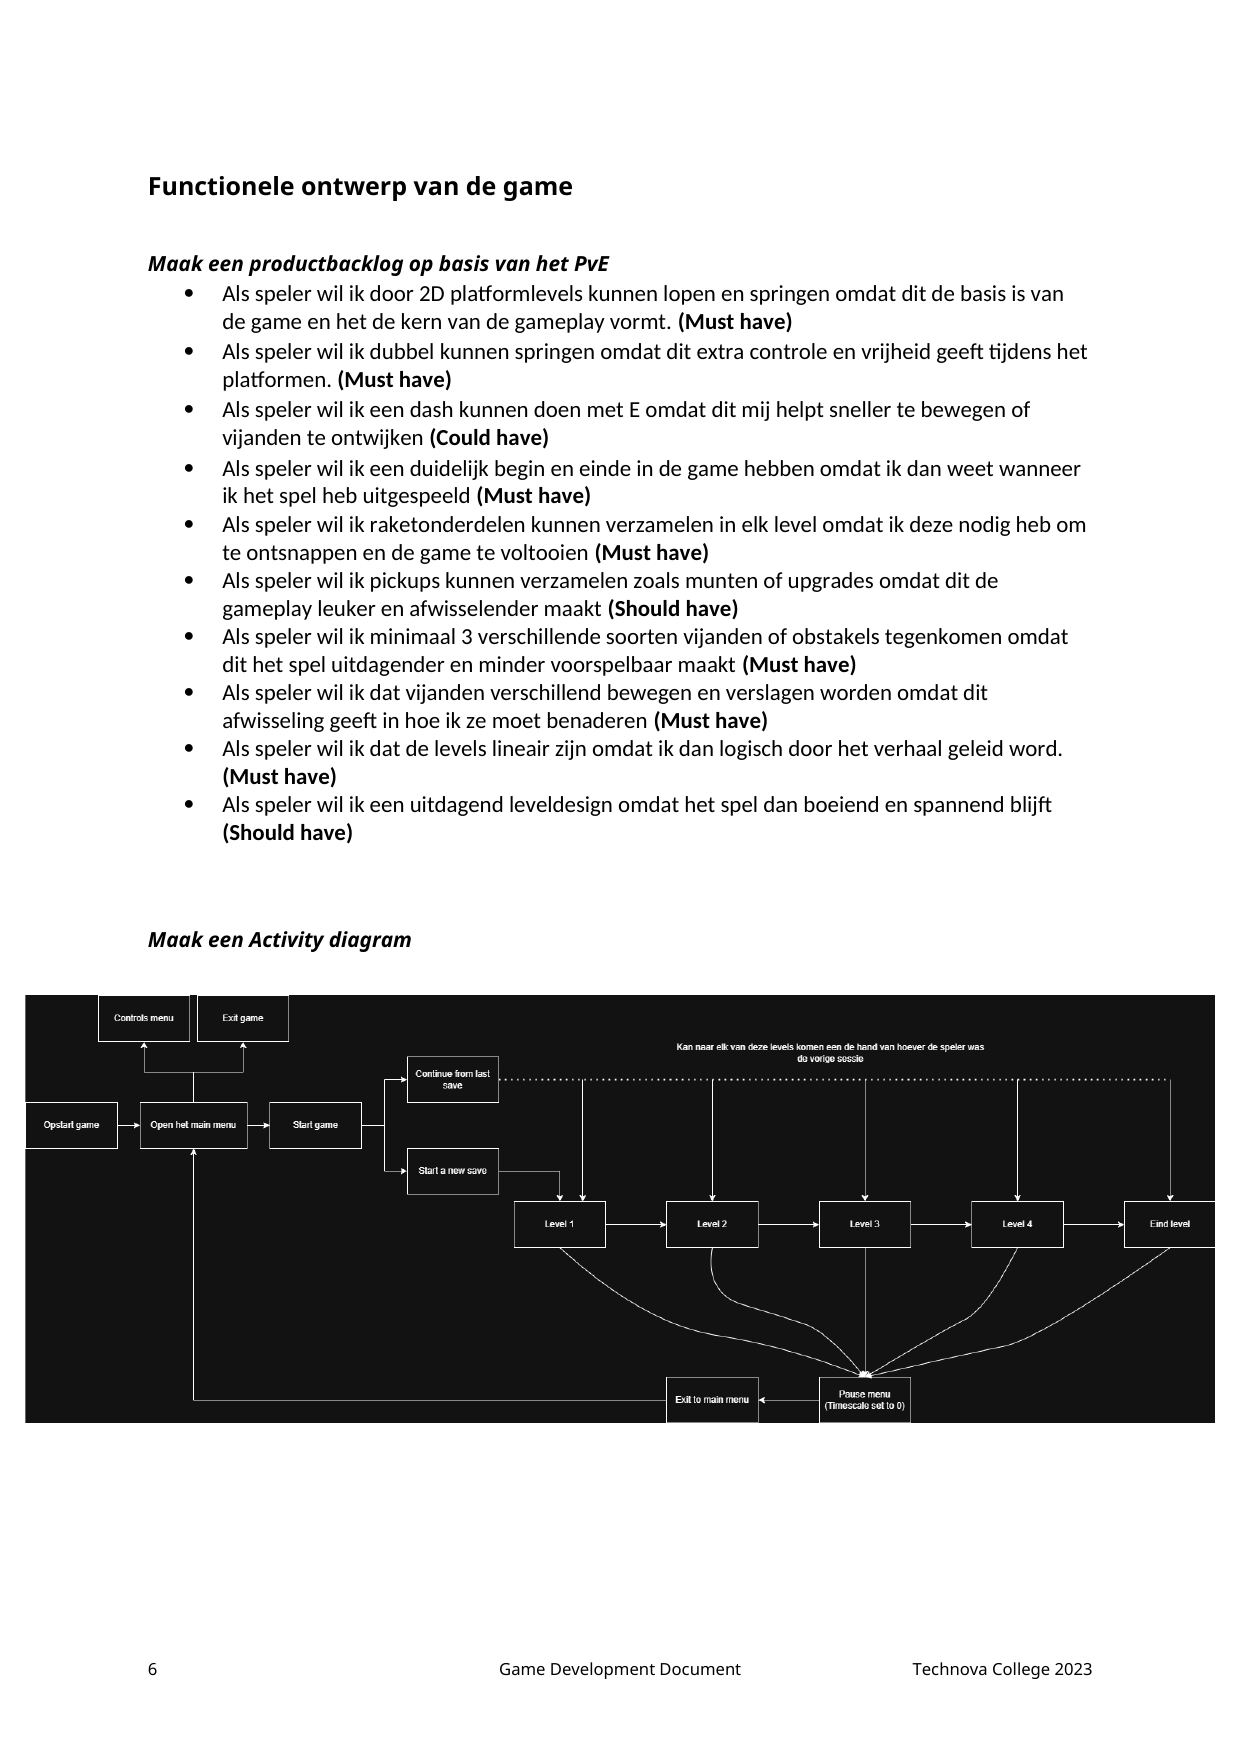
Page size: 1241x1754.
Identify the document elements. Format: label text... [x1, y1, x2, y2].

subtitle Maak een productbacklog op basis van het PvE [148, 249, 1093, 277]
list Als speler wil ik pickups kunnen verzamelen zoals munten of upgrades omdat dit de gameplay leuker en afwisselender maakt (Should have) [185, 566, 1093, 622]
subtitle Functionele ontwerp van de game [148, 168, 1093, 202]
list Als speler wil ik dat de levels lineair zijn omdat ik dan logisch door het verhaal geleid word. (Must have) [185, 734, 1093, 790]
list Als speler wil ik dat vijanden verschillend bewegen en verslagen worden omdat dit afwisseling geeft in hoe ik ze moet benaderen (Must have) [185, 678, 1093, 734]
subtitle Als speler wil ik een dash kunnen doen met E omdat dit mij helpt sneller te bewegen of vijanden te ontwijken (Could have) [185, 396, 1093, 452]
subtitle Als speler wil ik dubbel kunnen springen omdat dit extra controle en vrijheid geeft tijdens het platformen. (Must have) [185, 337, 1093, 393]
subtitle Maak een Activity diagram [148, 925, 1093, 954]
list Als speler wil ik een uitdagend leveldesign omdat het spel dan boeiend en spannend blijft (Should have) [185, 790, 1093, 846]
list Als speler wil ik minimaal 3 verschillende soorten vijanden of obstakels tegenkomen omdat dit het spel uitdagender en minder voorspelbaar maakt (Must have) [185, 622, 1093, 678]
list Als speler wil ik een duidelijk begin en einde in de game hebben omdat ik dan weet wanneer ik het spel heb uitgespeeld (Must have) [185, 454, 1093, 510]
list Als speler wil ik raketonderdelen kunnen verzamelen in elk level omdat ik deze nodig heb om te ontsnappen en de game te voltooien (Must have) [185, 510, 1093, 566]
subtitle Als speler wil ik door 2D platformlevels kunnen lopen en springen omdat dit de basis is van de game en het de kern van de gameplay vormt. (Must have) [185, 279, 1093, 335]
picture [25, 995, 1215, 1423]
